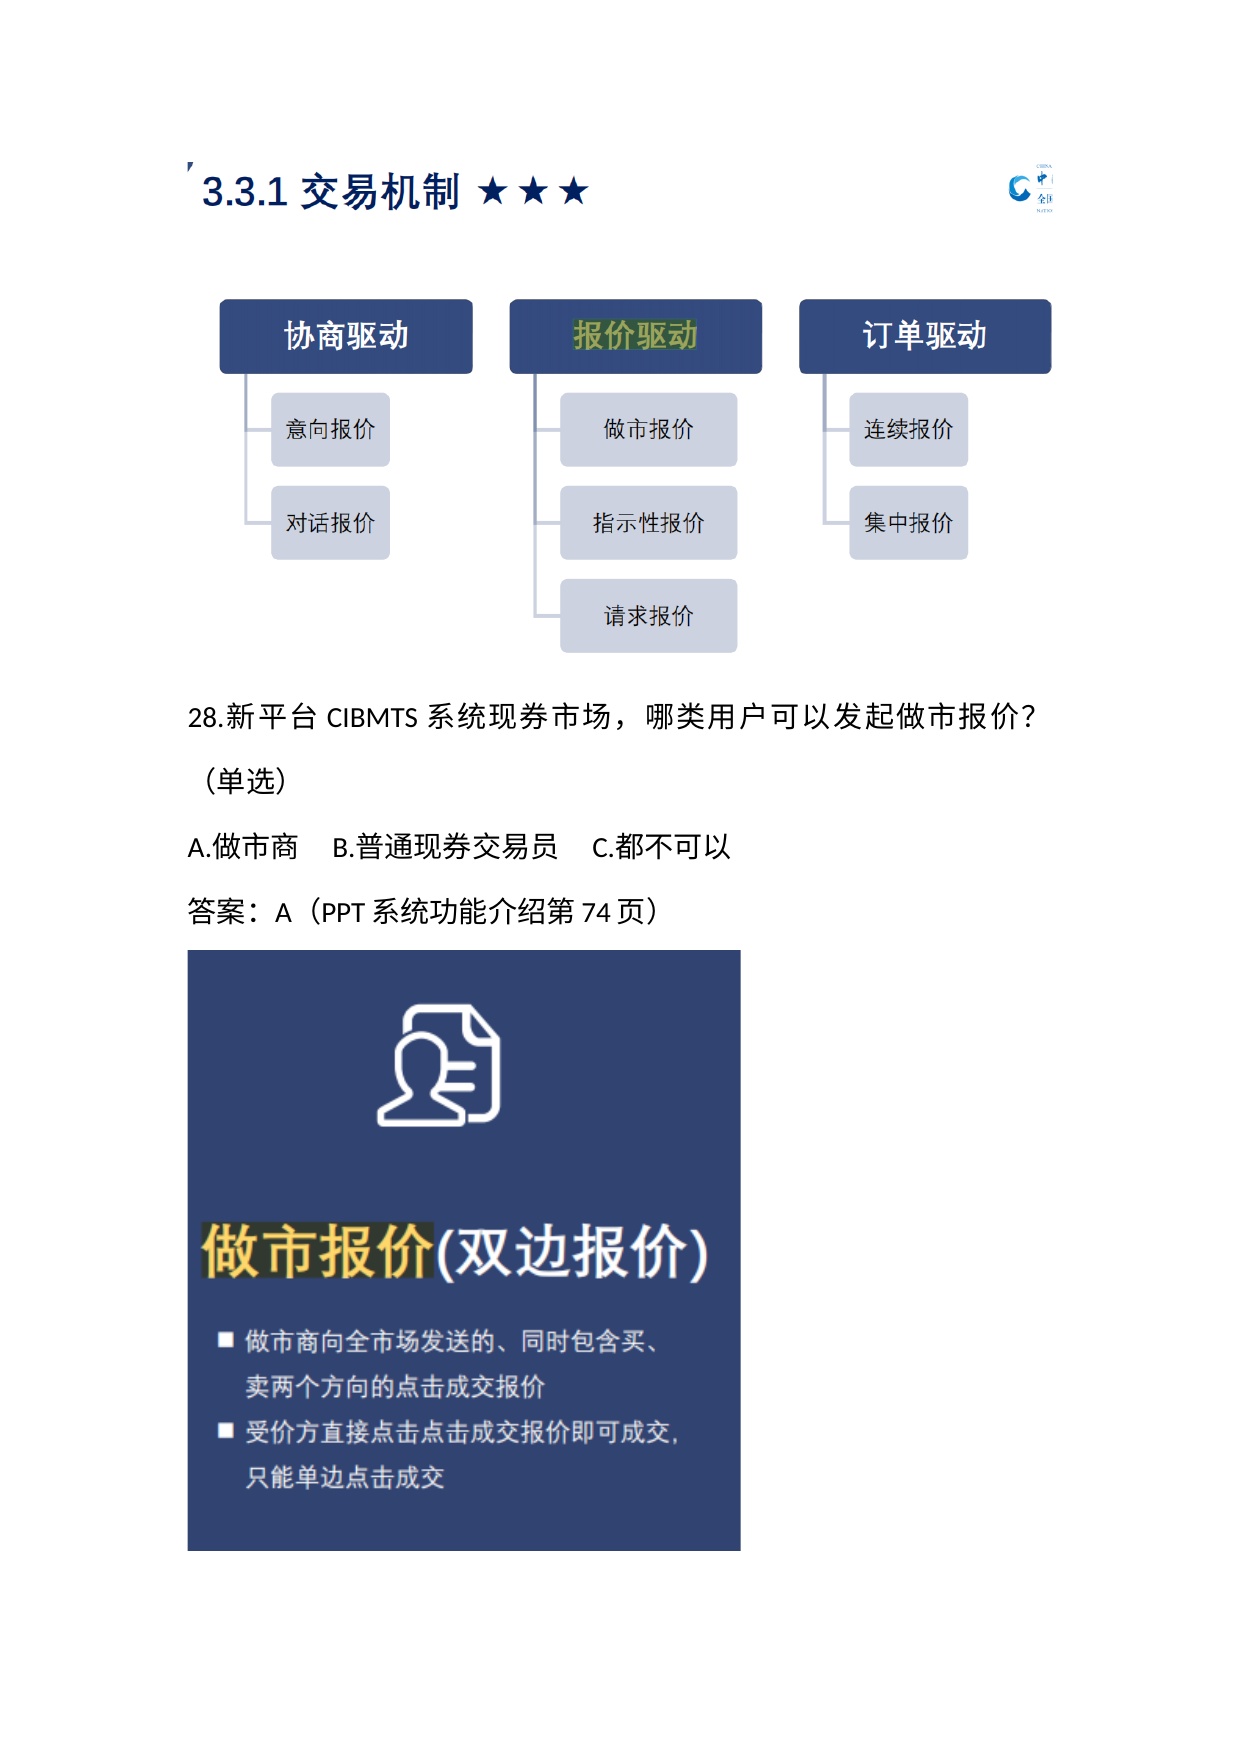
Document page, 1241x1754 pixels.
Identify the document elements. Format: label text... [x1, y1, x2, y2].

picture [187, 162, 1053, 662]
text 答案：A（PPT系统功能介绍第74页） [187, 877, 1053, 942]
picture [187, 950, 741, 1551]
text 28.新平台CIBMTS系统现券市场，哪类用户可以发起做市报价？（单选） [187, 682, 1053, 812]
text A.做市商 B.普通现券交易员 C.都不可以 [187, 812, 1053, 877]
